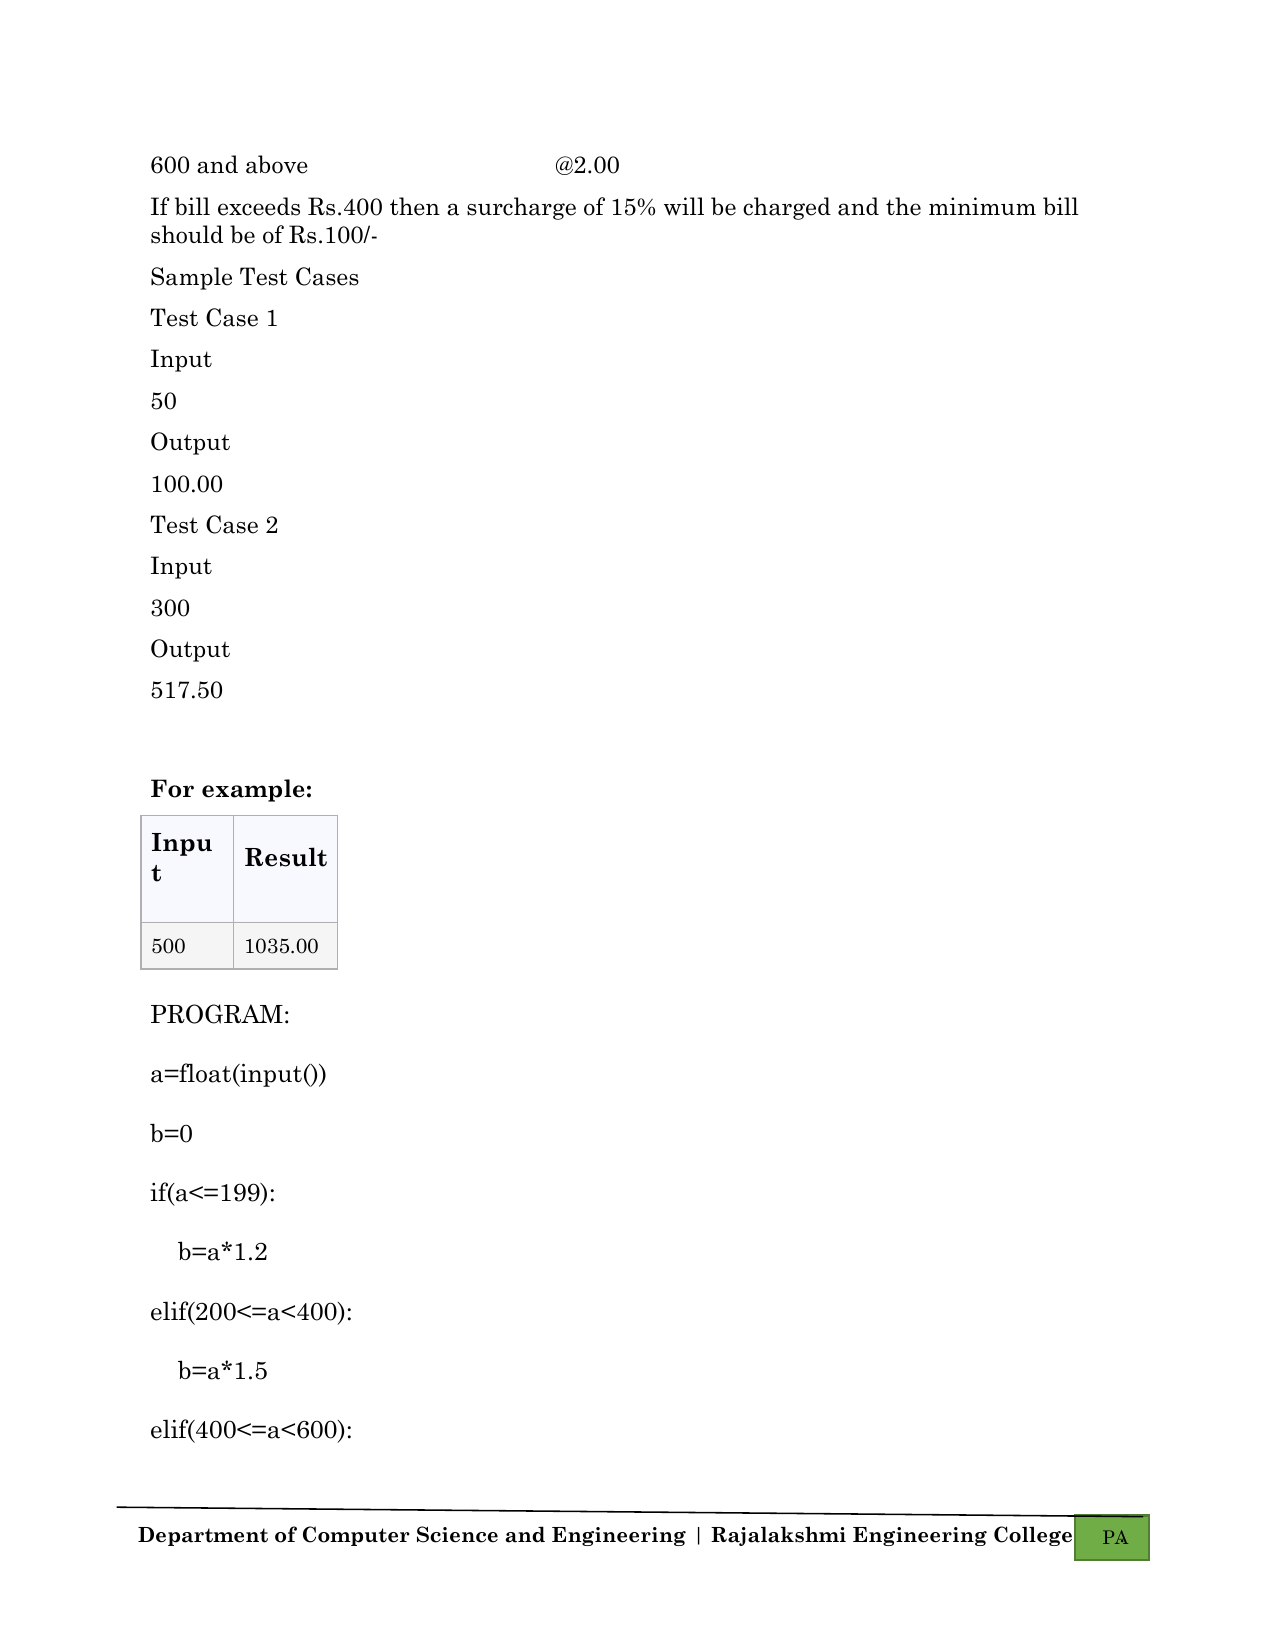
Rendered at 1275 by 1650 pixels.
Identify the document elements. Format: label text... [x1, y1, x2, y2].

text Test Case 1 [150, 303, 1125, 332]
text elif(200<=a<400): [150, 1295, 1125, 1325]
text 100.00 [150, 468, 1125, 497]
text 517.50 [150, 675, 1125, 704]
text Input [150, 344, 1125, 373]
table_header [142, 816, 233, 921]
text a=float(input()) [150, 1058, 1125, 1088]
text b=a*1.2 [150, 1236, 1125, 1266]
text 50 [150, 386, 1125, 414]
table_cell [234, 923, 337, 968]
text b=a*1.5 [150, 1354, 1125, 1384]
text Input [150, 551, 1125, 580]
text elif(400<=a<600): [150, 1414, 1125, 1444]
text Sample Test Cases [150, 262, 1125, 290]
text b=0 [150, 1117, 1125, 1147]
text For example: [150, 773, 1125, 802]
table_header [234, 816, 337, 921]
text 600 and above @2.00 [150, 150, 1125, 179]
text If bill exceeds Rs.400 then a surcharge of 15% will be charged and the minimum bill should be of Rs.100/- [150, 191, 1125, 249]
text Output [150, 634, 1125, 663]
text Output [150, 427, 1125, 456]
text Test Case 2 [150, 510, 1125, 538]
text if(a<=199): [150, 1177, 1125, 1207]
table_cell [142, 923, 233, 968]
text PROGRAM: [150, 999, 1125, 1029]
text 300 [150, 592, 1125, 621]
